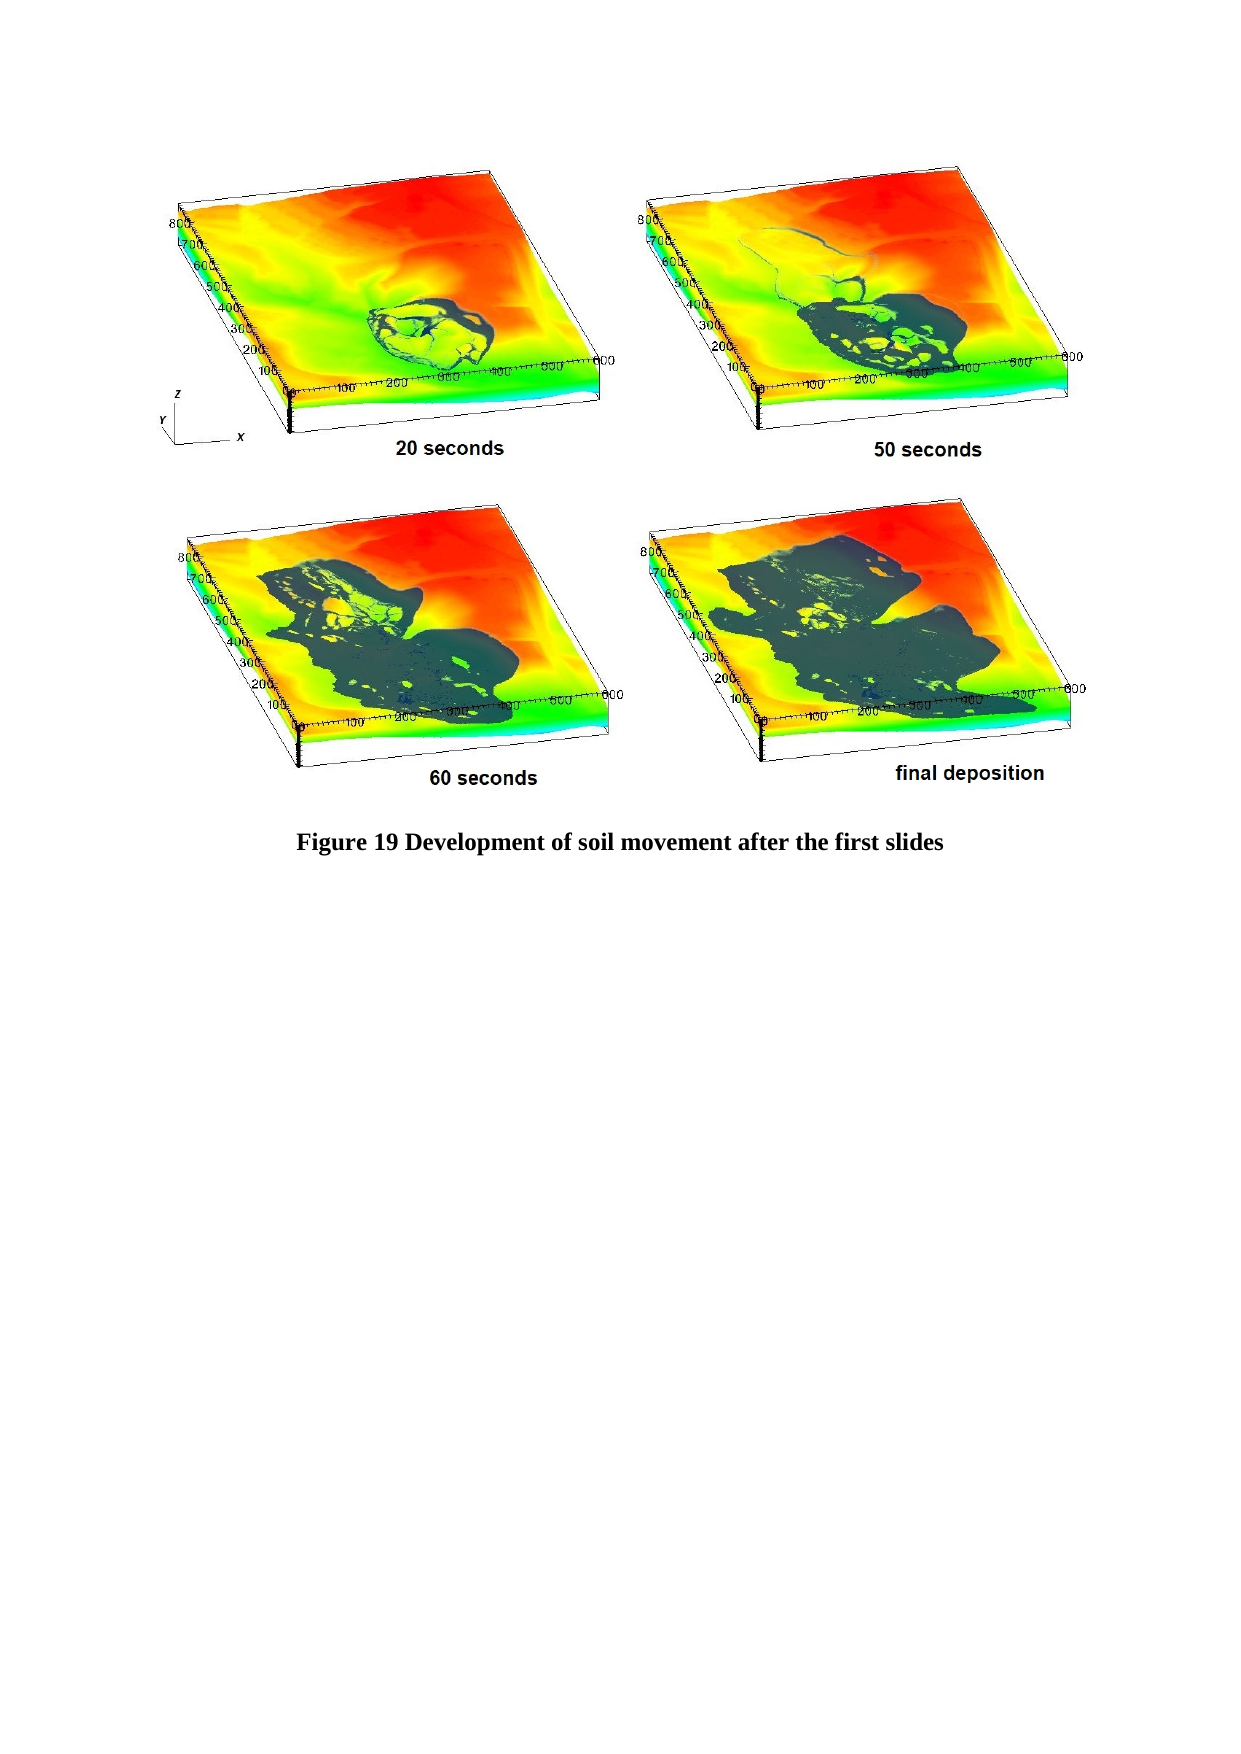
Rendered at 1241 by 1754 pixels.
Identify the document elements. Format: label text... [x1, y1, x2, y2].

picture [150, 150, 1089, 799]
